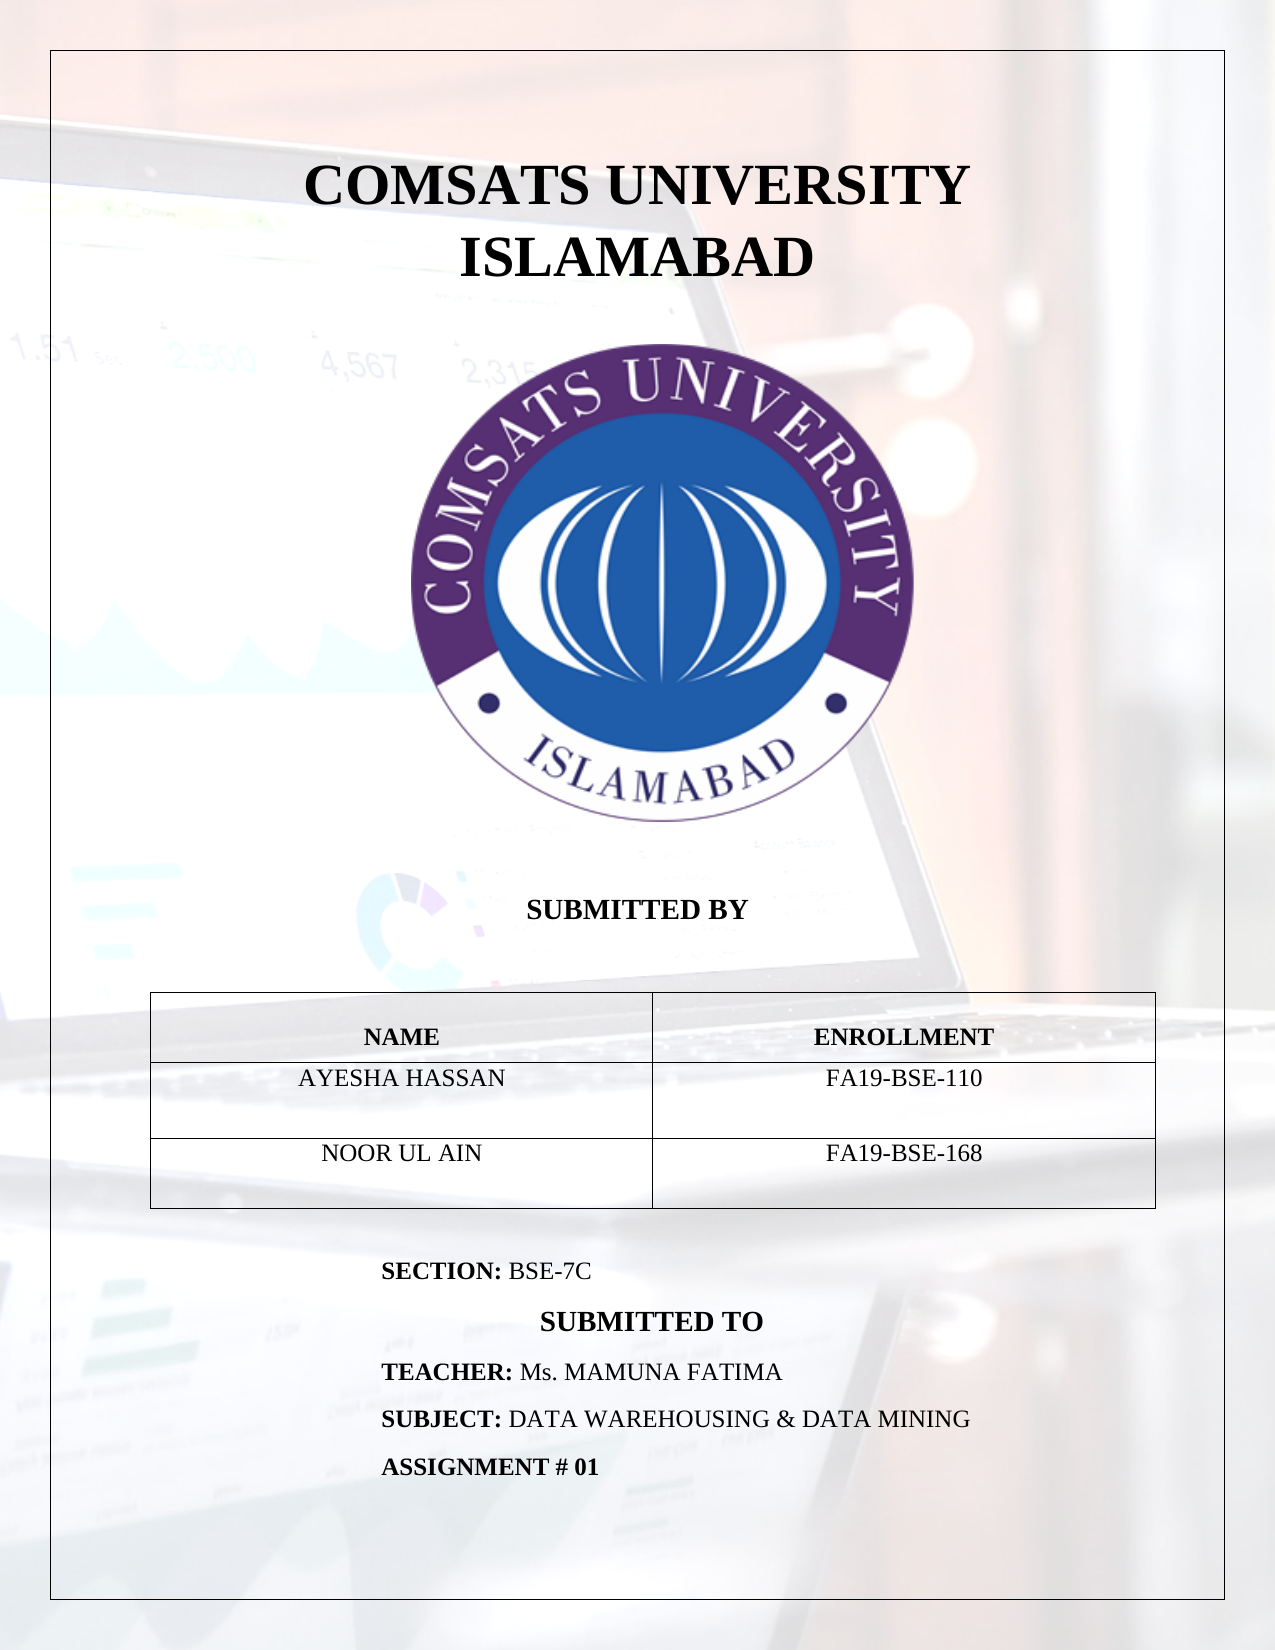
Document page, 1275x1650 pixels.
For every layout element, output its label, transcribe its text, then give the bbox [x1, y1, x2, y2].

text SUBMITTED TO [300, 1304, 1125, 1337]
text ASSIGNMENT # 01 [300, 1452, 1125, 1481]
picture [411, 344, 914, 822]
text SUBJECT: DATA WAREHOUSING & DATA MINING [300, 1404, 1125, 1433]
table_cell FA19-BSE-168 [653, 1139, 1155, 1207]
table_header ENROLLMENT [653, 993, 1155, 1062]
text COMSATS UNIVERSITY ISLAMABAD [150, 150, 1125, 289]
text SUBMITTED BY [150, 892, 1125, 926]
table_cell NOOR UL AIN [151, 1139, 652, 1207]
text TEACHER: Ms. MAMUNA FATIMA [300, 1357, 1125, 1386]
table_cell FA19-BSE-110 [653, 1063, 1155, 1137]
text SECTION: BSE-7C [300, 1256, 1125, 1285]
table_cell AYESHA HASSAN [151, 1063, 652, 1137]
table_header NAME [151, 993, 652, 1062]
